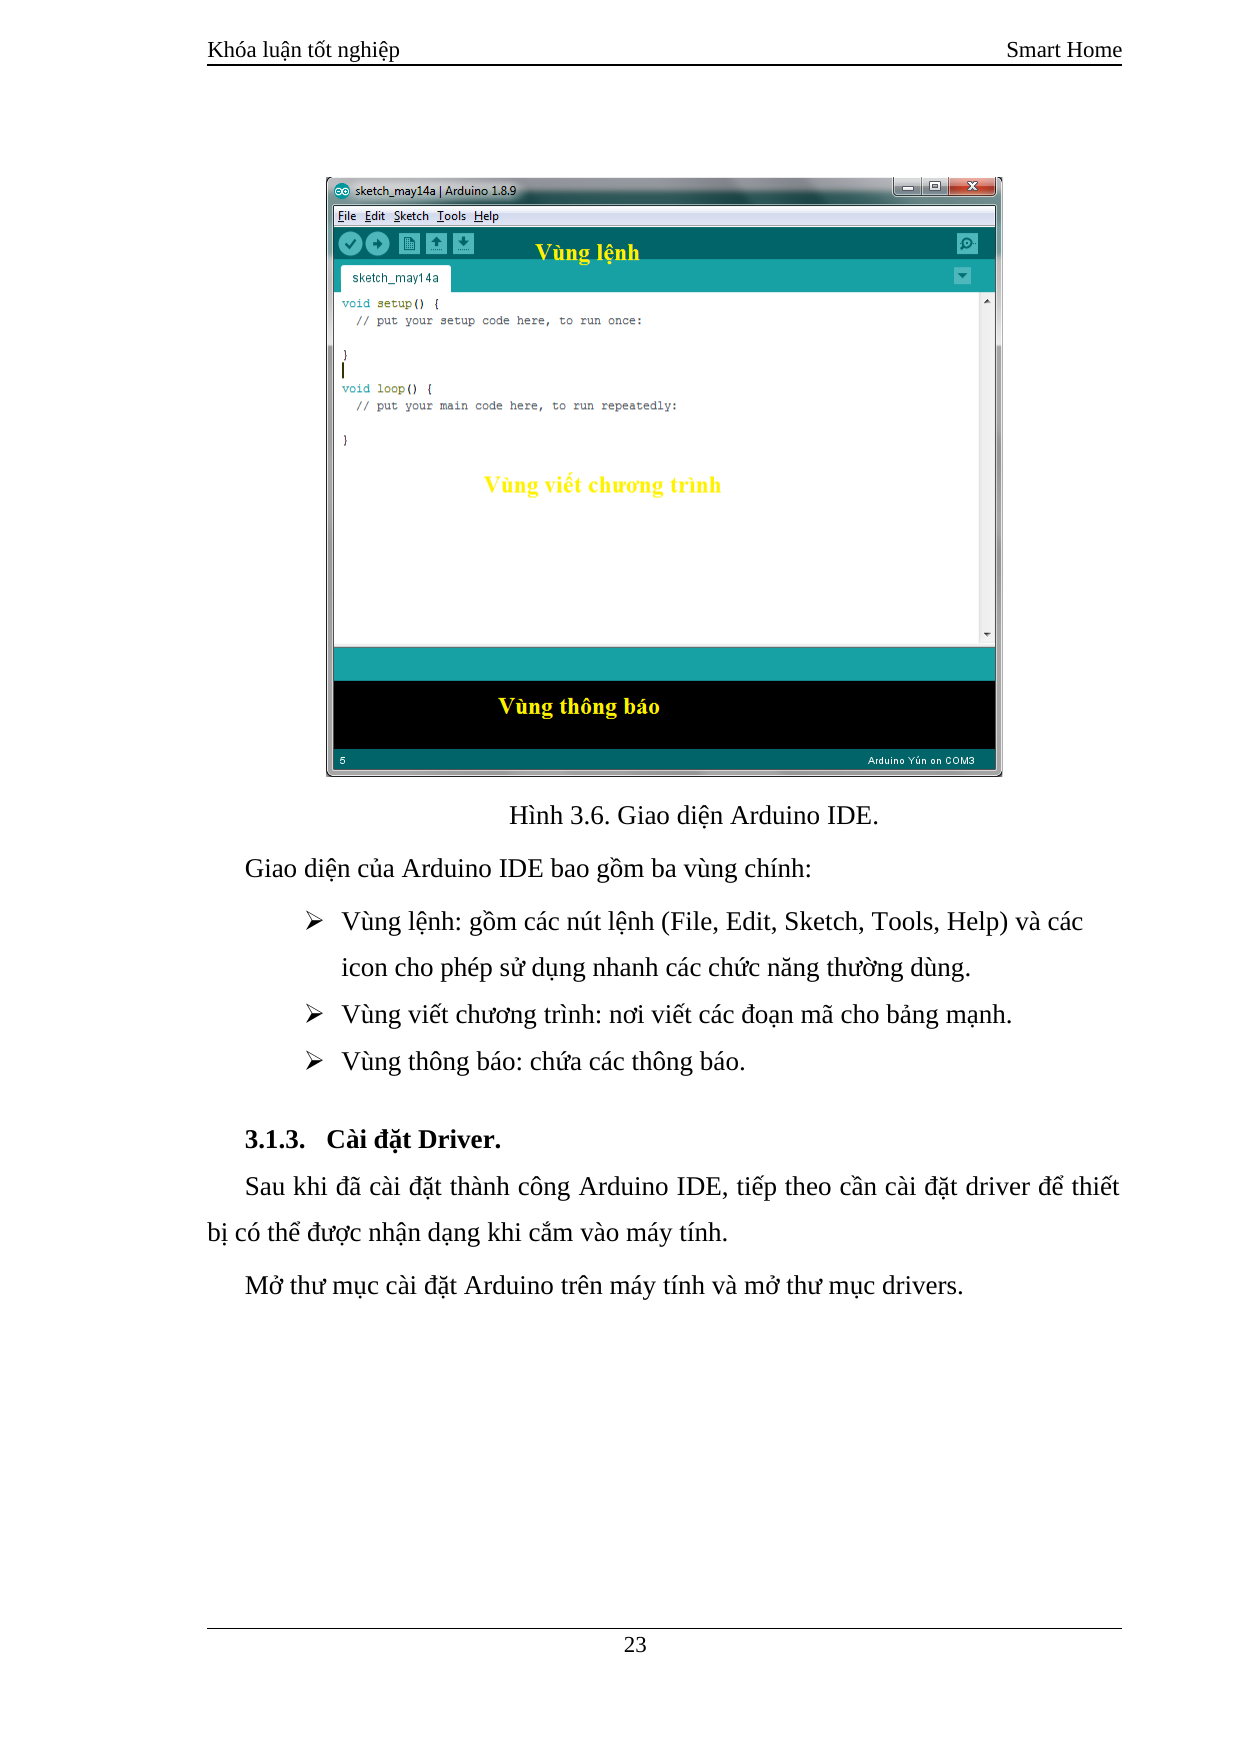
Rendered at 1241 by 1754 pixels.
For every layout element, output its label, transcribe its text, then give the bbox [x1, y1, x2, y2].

list Vùng viết chương trình: nơi viết các đoạn mã cho bảng mạnh. [303, 998, 1122, 1029]
list Vùng thông báo: chứa các thông báo. [303, 1045, 1122, 1076]
picture [326, 177, 1003, 778]
subtitle Cài đặt Driver. [244, 1123, 1122, 1154]
text Giao diện của Arduino IDE bao gồm ba vùng chính: [207, 852, 1122, 883]
text Mở thư mục cài đặt Arduino trên máy tính và mở thư mục drivers. [207, 1269, 1122, 1301]
list Vùng lệnh: gồm các nút lệnh (File, Edit, Sketch, Tools, Help) và các icon cho phép sử dụng nhanh các chức năng thường dùng. [303, 905, 1122, 983]
text Sau khi đã cài đặt thành công Arduino IDE, tiếp theo cần cài đặt driver để thiết bị có thể được nhận dạng khi cắm vào máy tính. [207, 1170, 1122, 1248]
